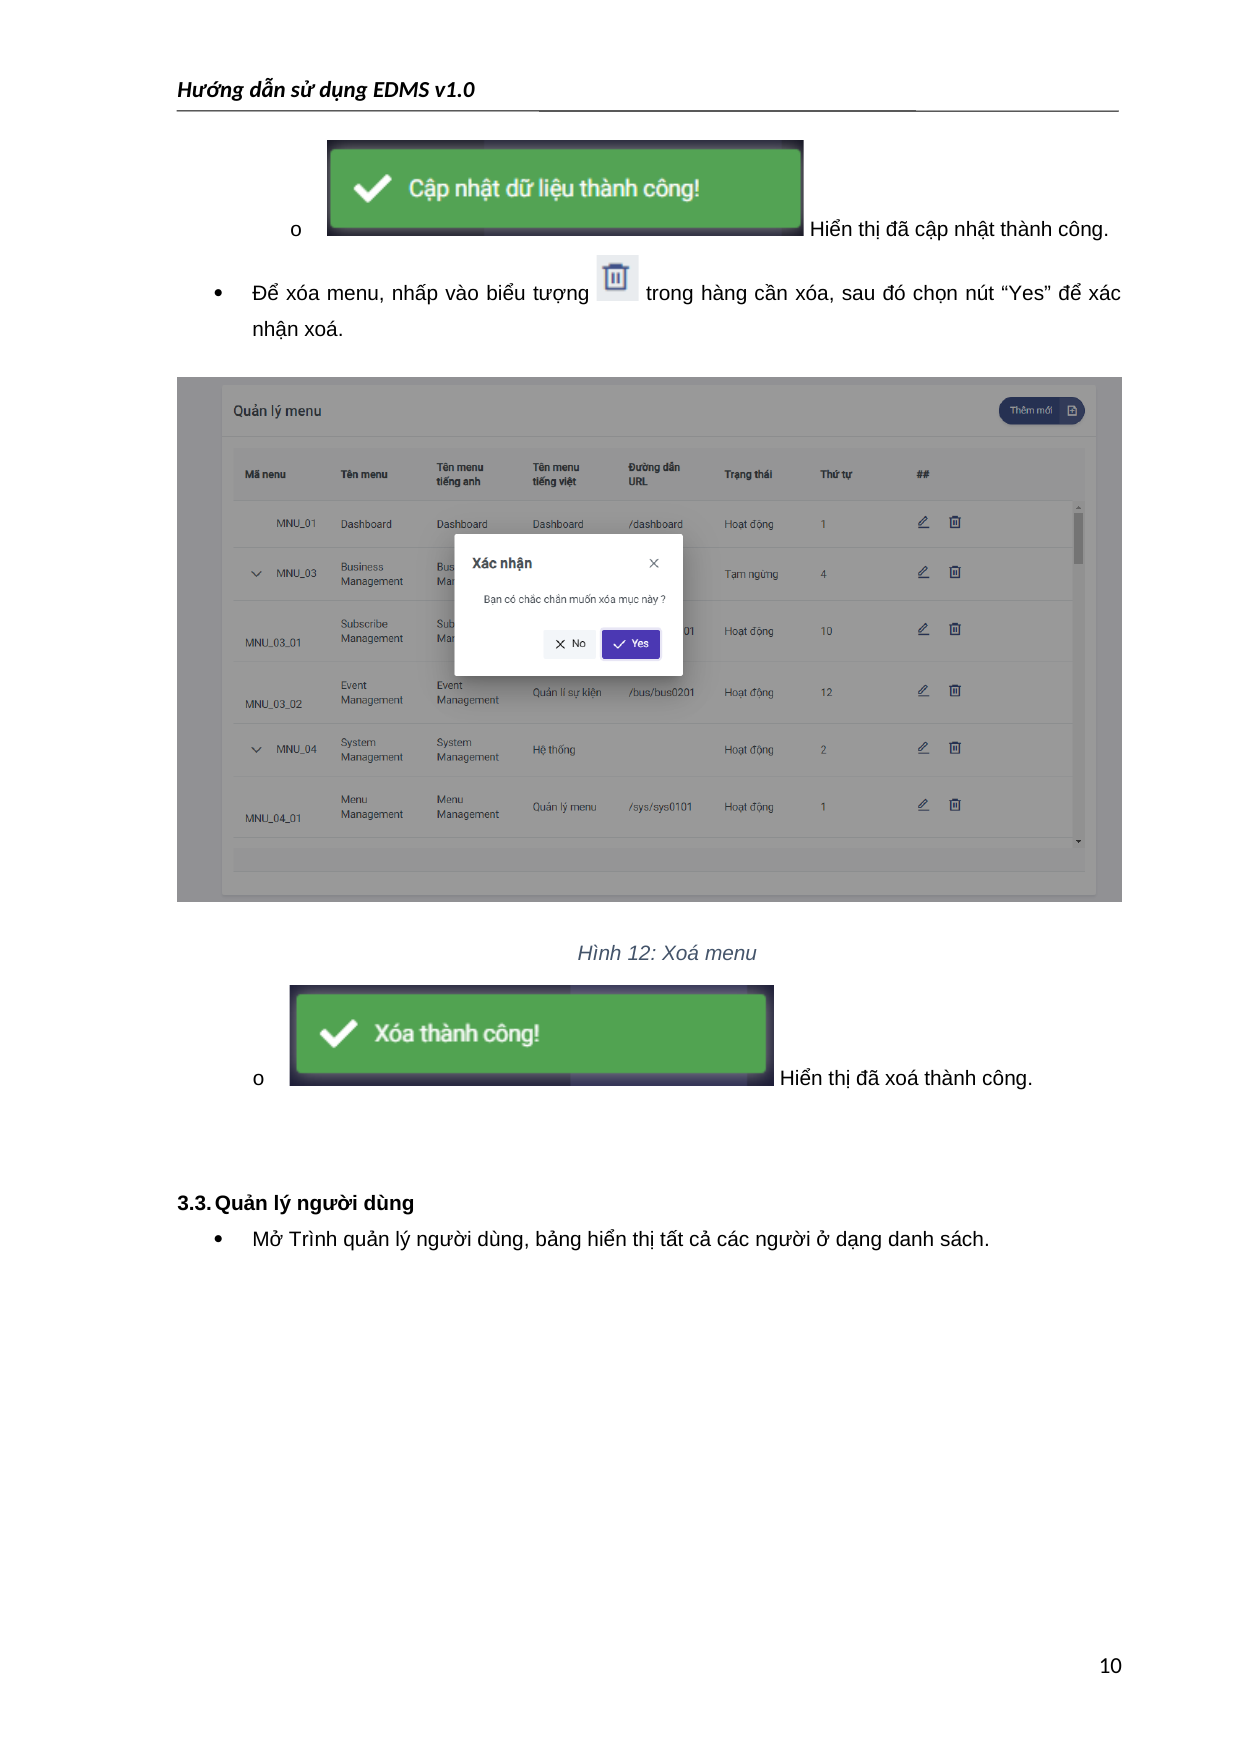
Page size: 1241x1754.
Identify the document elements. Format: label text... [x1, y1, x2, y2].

text Hình 3.2.6 : Xoá menu [214, 941, 1122, 965]
list Quản lý người dùng [177, 1191, 1122, 1215]
picture [596, 255, 639, 301]
list Mở Trình quản lý người dùng, bảng hiển thị tất cả các người ở dạng danh sách. [214, 1227, 1122, 1251]
list Để xóa menu, nhấp vào biểu tượng trong hàng cần xóa, sau đó chọn nút “Yes” để xác nhận xoá. [214, 255, 1122, 341]
picture [289, 985, 774, 1086]
picture [327, 140, 804, 236]
picture [177, 377, 1122, 902]
